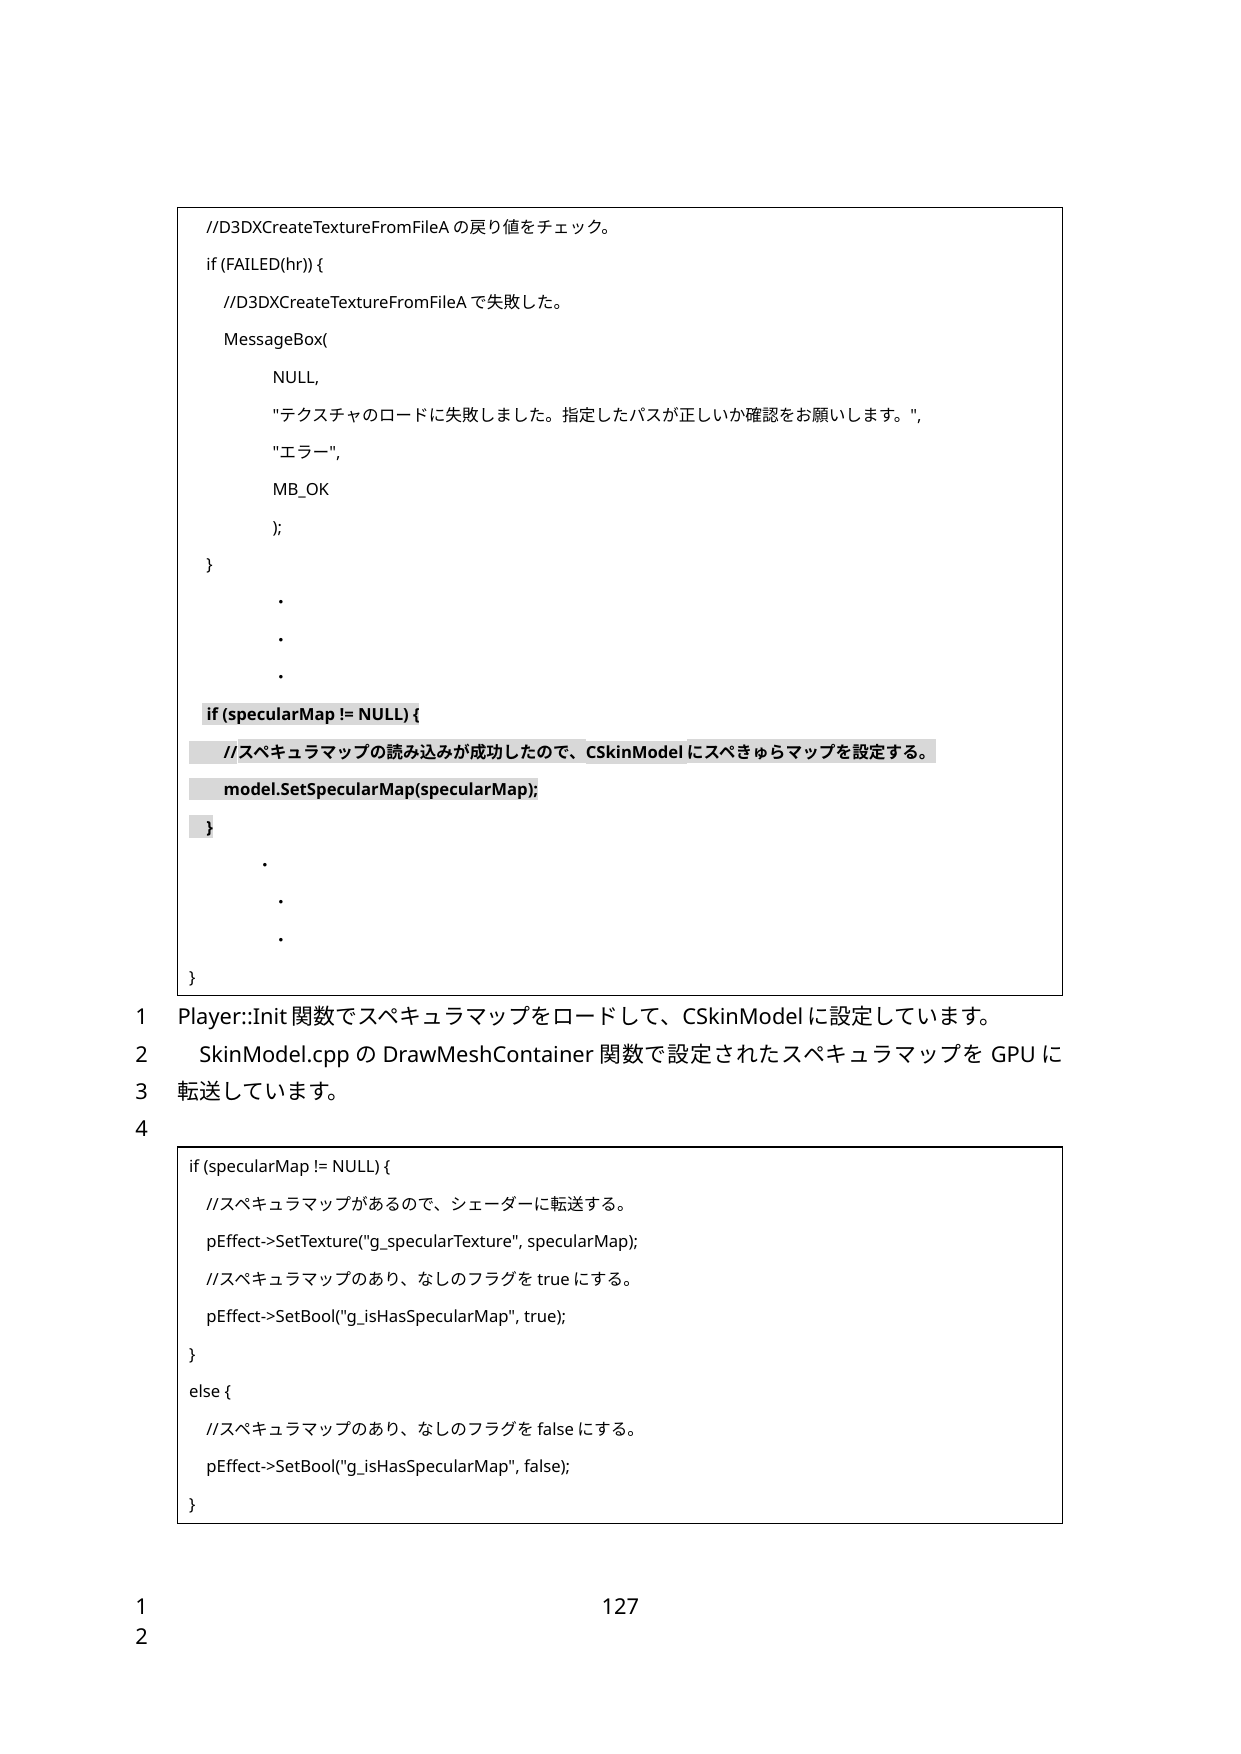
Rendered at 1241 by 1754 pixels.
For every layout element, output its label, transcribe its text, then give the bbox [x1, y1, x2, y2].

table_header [178, 208, 1062, 995]
text SkinModel.cppのDrawMeshContainer関数で設定されたスペキュラマップをGPUに転送しています。 [177, 1034, 1063, 1109]
table_header if (specularMap != NULL) { //スペキュラマップがあるので、シェーダーに転送する。 pEffect->SetTexture("g_specularTexture", specularMap); //スペキュラマップのあり、なしのフラグをtrueにする。 pEffect->SetBool("g_isHasSpecularMap", true); } else { //スペキュラマップのあり、なしのフラグをfalseにする。 pEffect->SetBool("g_isHasSpecularMap", false); } [178, 1148, 1062, 1522]
text Player::Init関数でスペキュラマップをロードして、CSkinModelに設定しています。 [177, 996, 1063, 1034]
